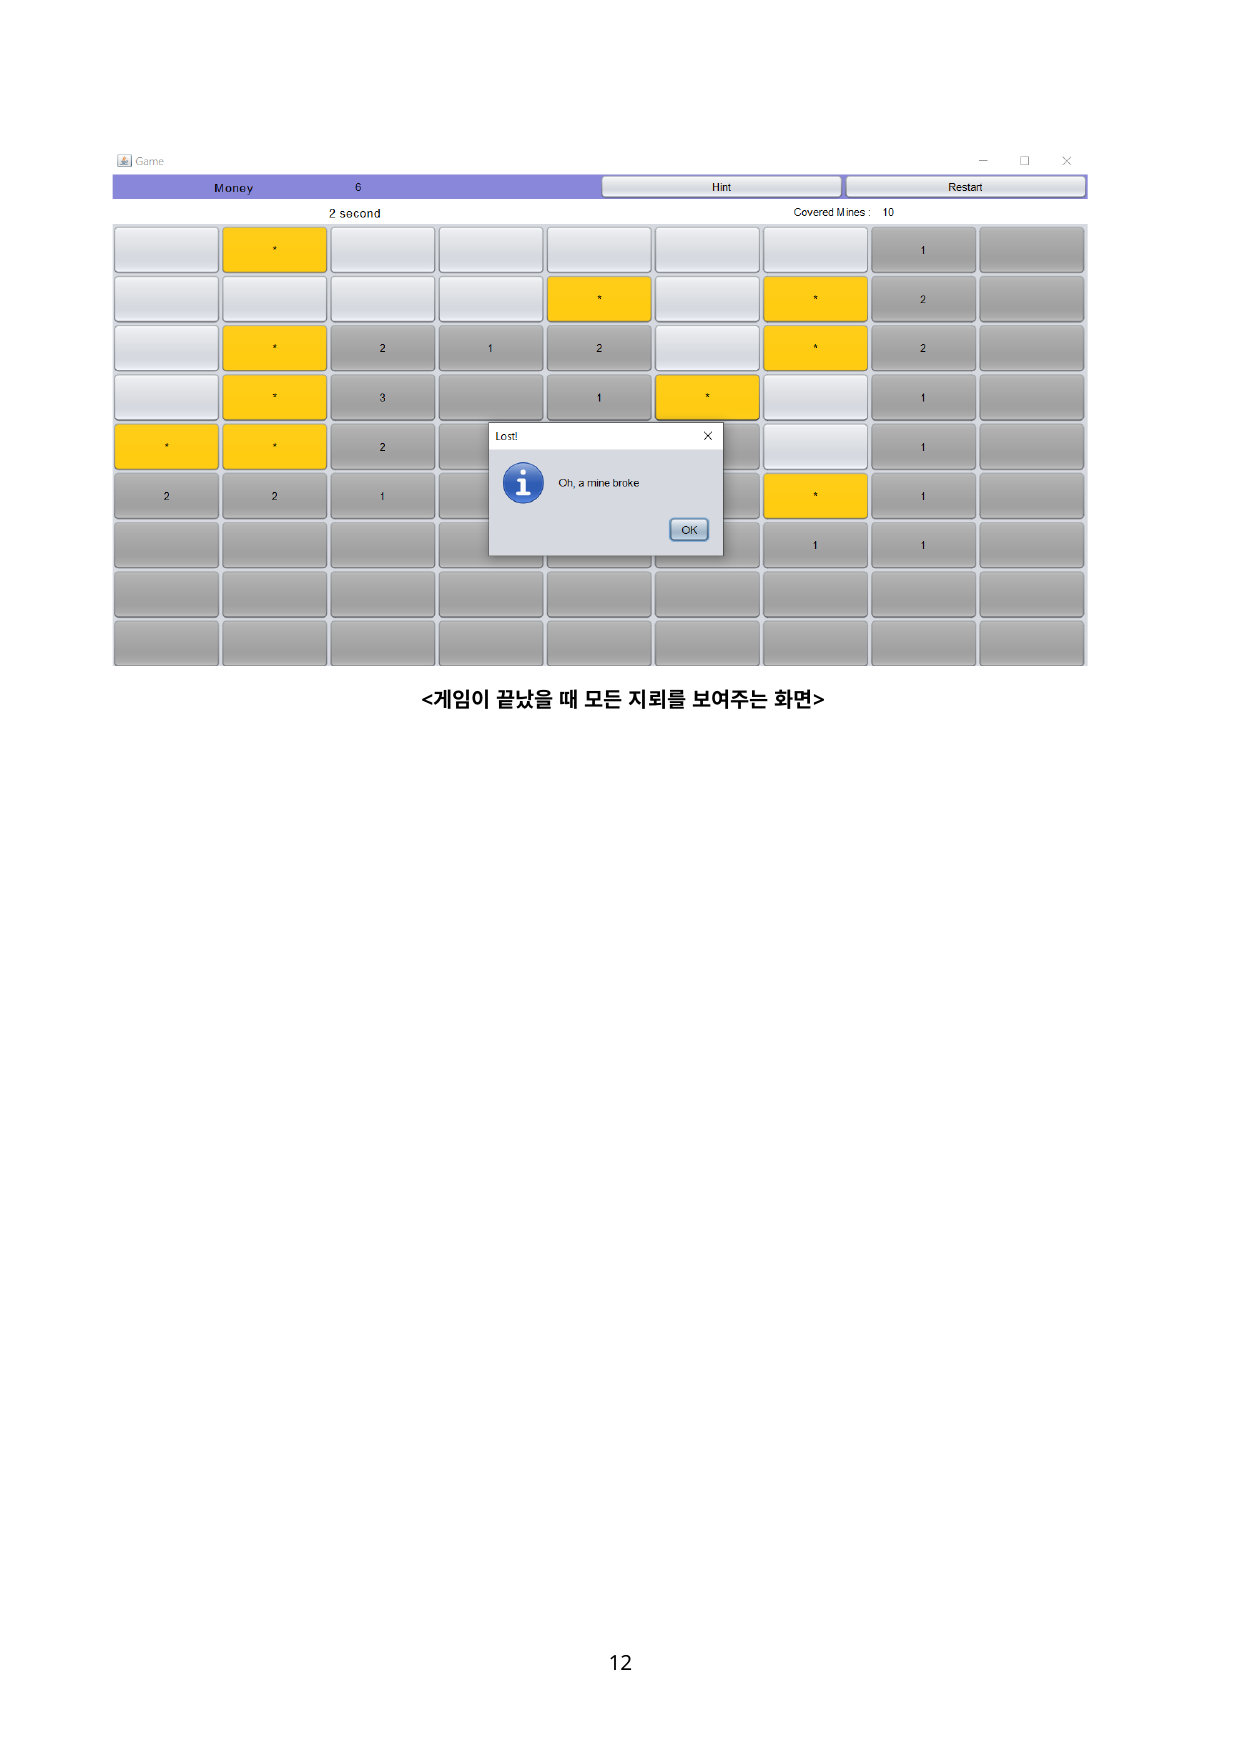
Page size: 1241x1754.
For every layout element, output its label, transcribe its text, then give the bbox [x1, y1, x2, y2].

text <게임이 끝났을 때 모든 지뢰를 보여주는 화면> [112, 683, 1128, 714]
picture [112, 150, 1088, 666]
